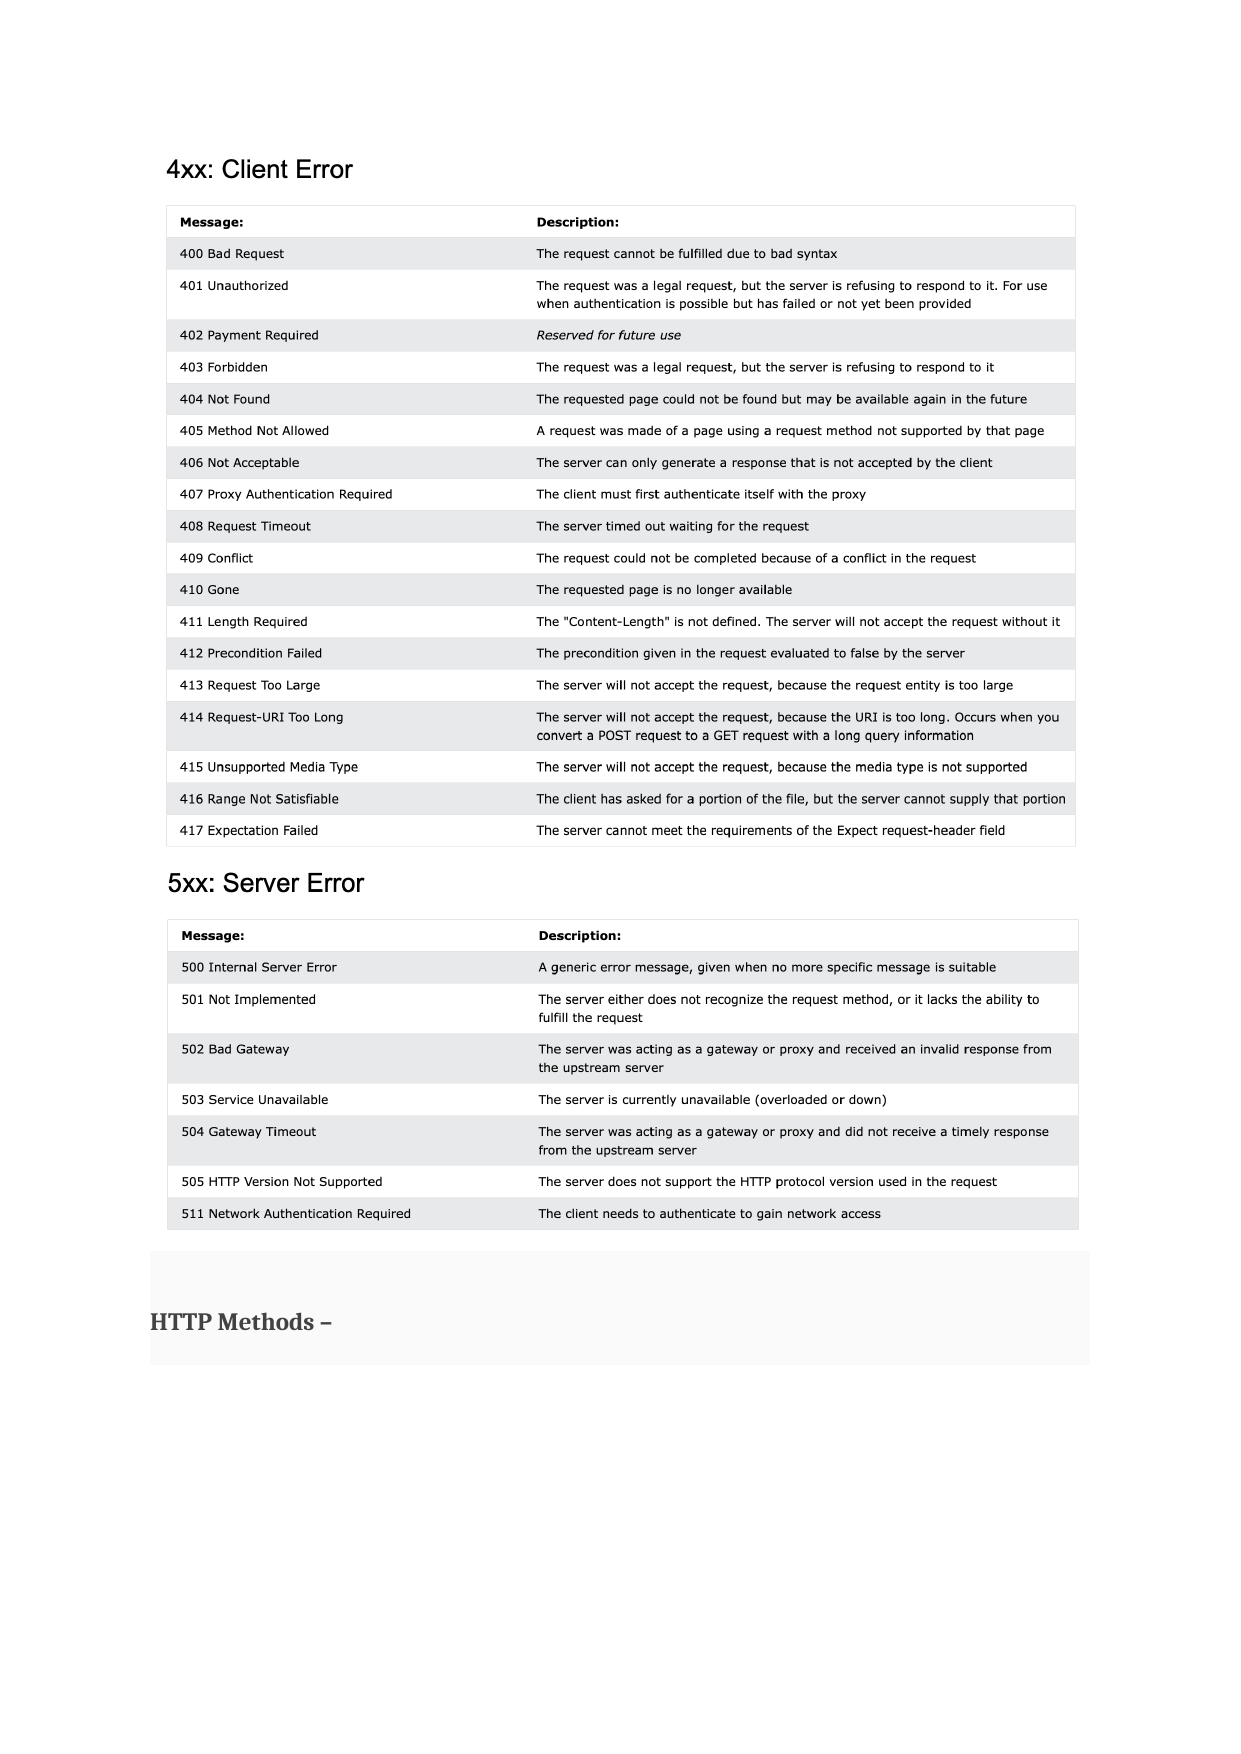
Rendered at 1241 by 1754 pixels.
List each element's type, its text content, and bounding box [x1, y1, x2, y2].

text HTTP Methods – [150, 1308, 1090, 1336]
picture [150, 150, 1091, 1251]
